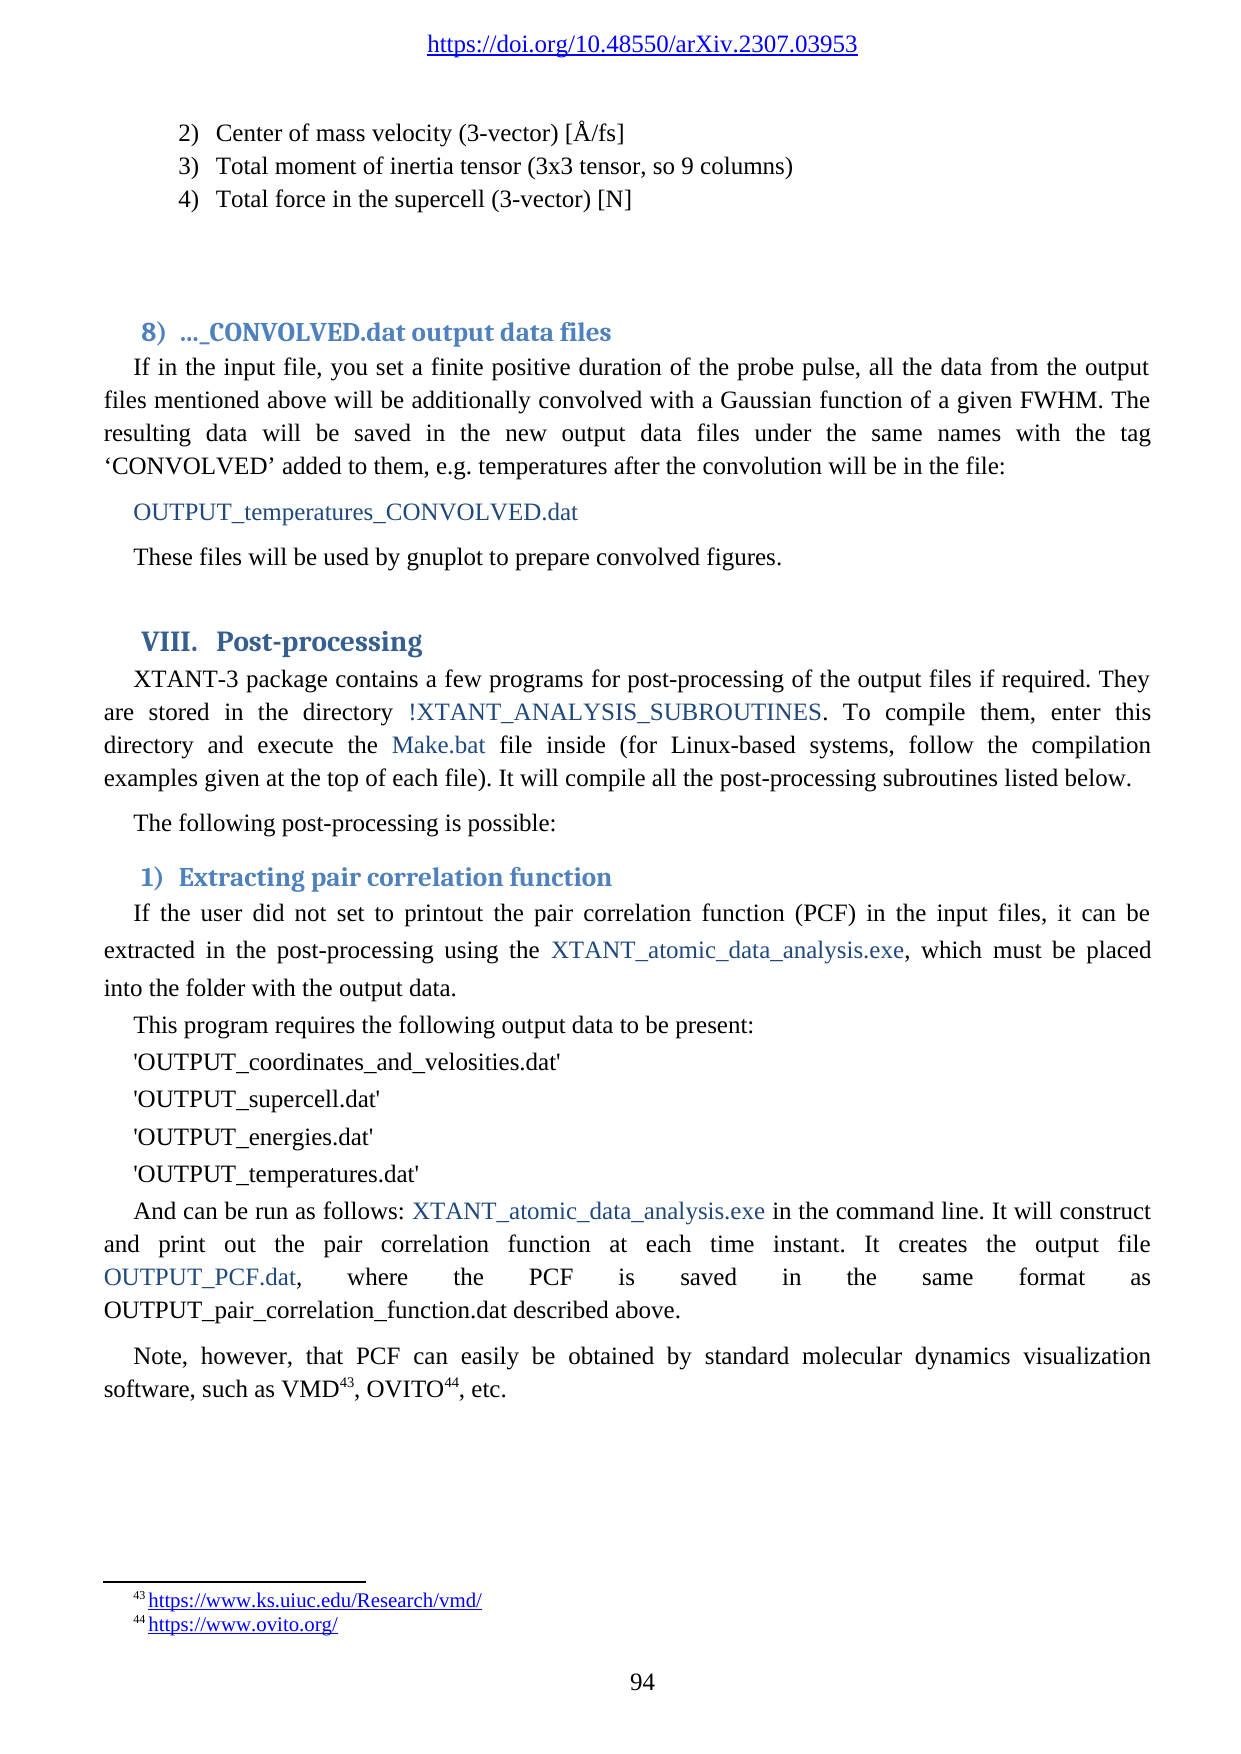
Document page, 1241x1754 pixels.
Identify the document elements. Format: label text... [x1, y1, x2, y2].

text 'OUTPUT_coordinates_and_velosities.dat' [103, 1047, 1152, 1076]
text The following post-processing is possible: [103, 808, 1152, 837]
subtitle Post-processing [141, 625, 1152, 659]
list Center of mass velocity (3-vector) [Å/fs] [178, 118, 1152, 147]
text And can be run as follows: XTANT_atomic_data_analysis.exe in the command line. It will construct and print out the pair correlation function at each time instant. It creates the output file OUTPUT_PCF.dat, where the PCF is saved in the same format as OUTPUT_pair_correlation_function.dat described above. [103, 1196, 1152, 1324]
text XTANT-3 package contains a few programs for post-processing of the output files if required. They are stored in the directory !XTANT_ANALYSIS_SUBROUTINES. To compile them, enter this directory and execute the Make.bat file inside (for Linux-based systems, follow the compilation examples given at the top of each file). It will compile all the post-processing subroutines listed below. [103, 664, 1152, 792]
text 'OUTPUT_energies.dat' [103, 1122, 1152, 1151]
list Total moment of inertia tensor (3x3 tensor, so 9 columns) [178, 151, 1152, 180]
text OUTPUT_temperatures_CONVOLVED.dat [103, 497, 1152, 526]
text 'OUTPUT_temperatures.dat' [103, 1159, 1152, 1188]
subtitle …_CONVOLVED.dat output data files [141, 317, 1152, 348]
text These files will be used by gnuplot to prepare convolved figures. [103, 542, 1152, 571]
text If in the input file, you set a finite positive duration of the probe pulse, all the data from the output files mentioned above will be additionally convolved with a Gaussian function of a given FWHM. The resulting data will be saved in the new output data files under the same names with the tag ‘CONVOLVED’ added to them, e.g. temperatures after the convolution will be in the file: [103, 352, 1152, 480]
text 'OUTPUT_supercell.dat' [103, 1084, 1152, 1113]
text If the user did not set to printout the pair correlation function (PCF) in the input files, it can be extracted in the post-processing using the XTANT_atomic_data_analysis.exe, which must be placed into the folder with the output data. [103, 898, 1152, 1001]
subtitle Extracting pair correlation function [141, 862, 1152, 893]
text Note, however, that PCF can easily be obtained by standard molecular dynamics visualization software, such as VMD, OVITO, etc. [103, 1341, 1152, 1403]
list Total force in the supercell (3-vector) [N] [178, 184, 1152, 213]
text This program requires the following output data to be present: [103, 1010, 1152, 1039]
